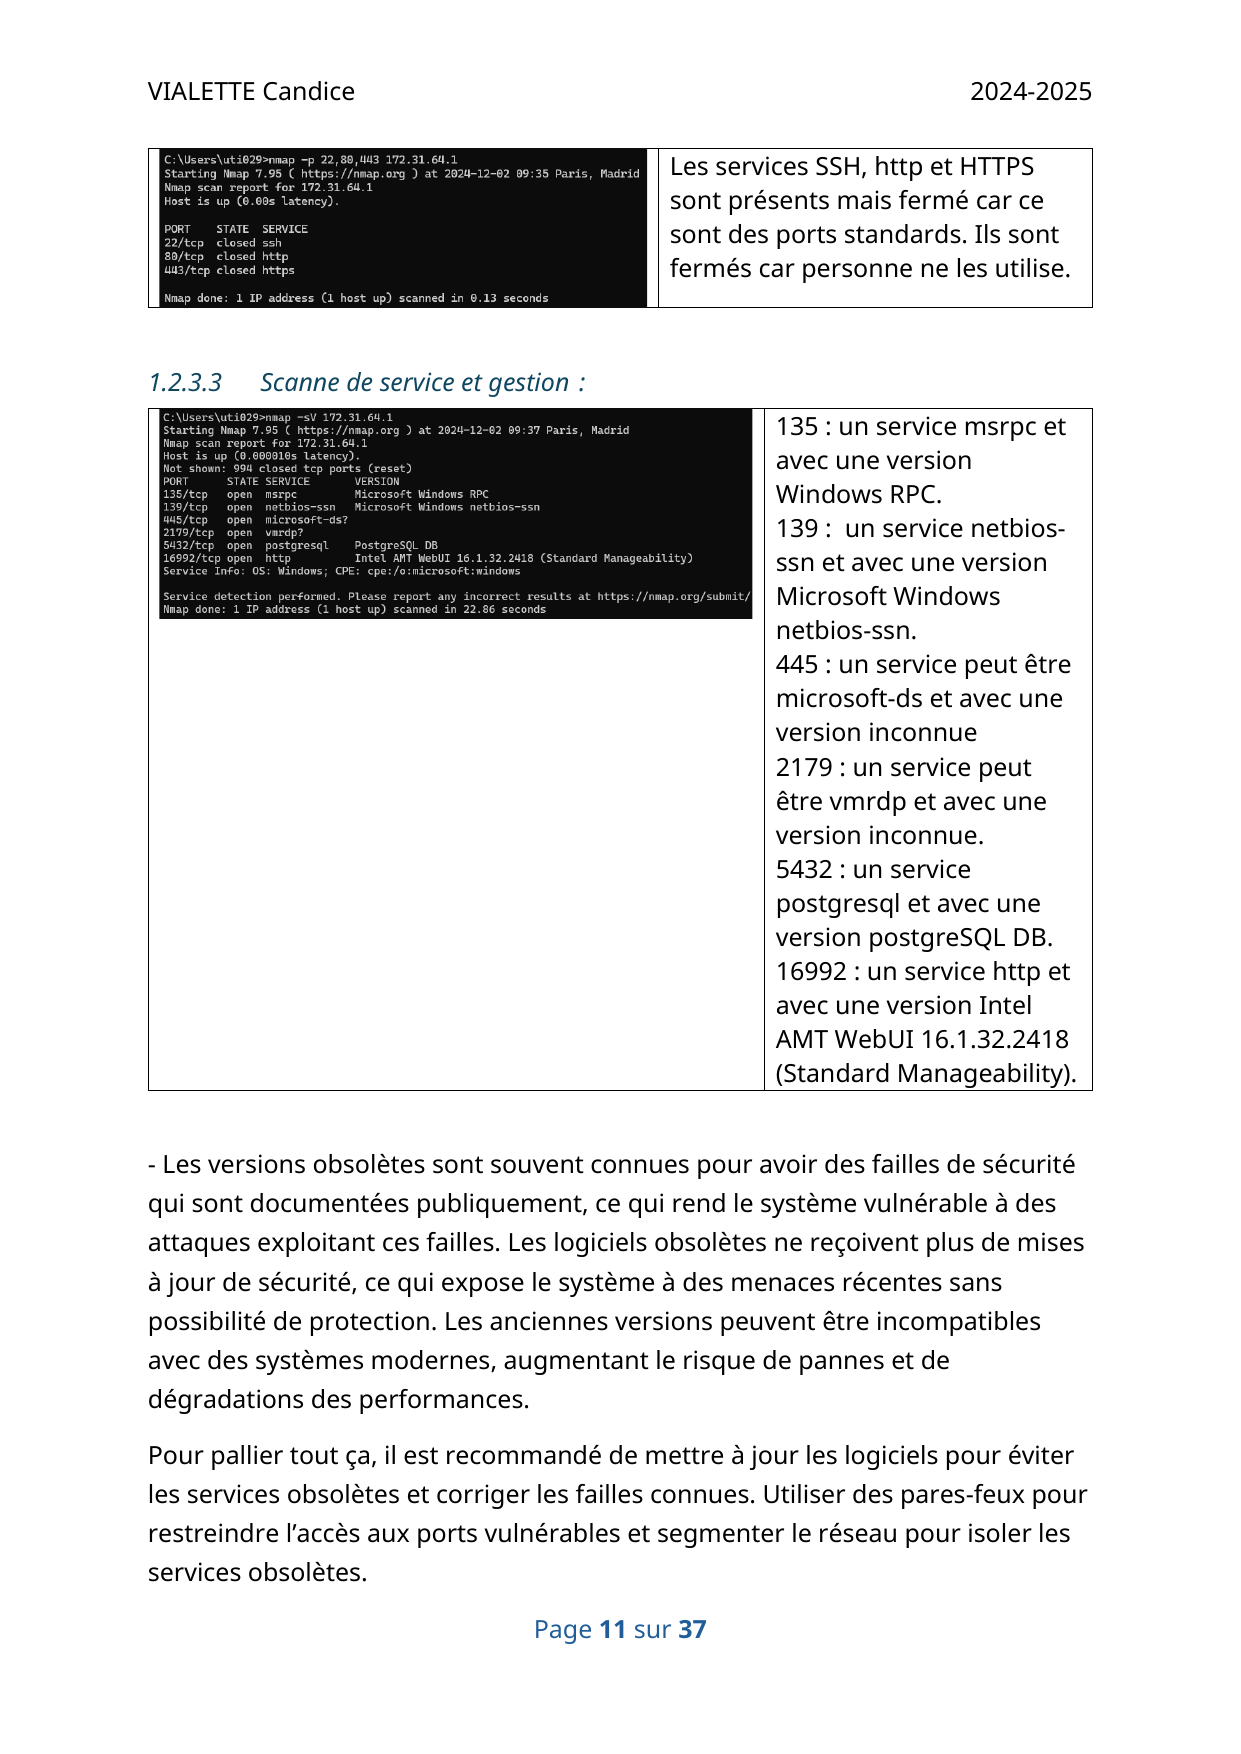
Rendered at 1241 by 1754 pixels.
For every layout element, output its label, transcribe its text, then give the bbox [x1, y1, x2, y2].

subtitle Scanne de service et gestion : [148, 364, 1093, 398]
picture [159, 408, 753, 619]
table_header [149, 409, 764, 1090]
text - Les versions obsolètes sont souvent connues pour avoir des failles de sécurité qui sont documentées publiquement, ce qui rend le système vulnérable à des attaques exploitant ces failles. Les logiciels obsolètes ne reçoivent plus de mises à jour de sécurité, ce qui expose le système à des menaces récentes sans possibilité de protection. Les anciennes versions peuvent être incompatibles avec des systèmes modernes, augmentant le risque de pannes et de dégradations des performances. [148, 1147, 1093, 1416]
table_header Les services SSH, http et HTTPS sont présents mais fermé car ce sont des ports standards. Ils sont fermés car personne ne les utilise. [659, 149, 1092, 307]
table_header 135 : un service msrpc et avec une version Windows RPC. 139 : un service netbios-ssn et avec une version Microsoft Windows netbios-ssn. 445 : un service peut être microsoft-ds et avec une version inconnue 2179 : un service peut être vmrdp et avec une version inconnue. 5432 : un service postgresql et avec une version postgreSQL DB. 16992 : un service http et avec une version Intel AMT WebUI 16.1.32.2418 (Standard Manageability). [765, 409, 1092, 1090]
table_header [149, 149, 159, 307]
text Pour pallier tout ça, il est recommandé de mettre à jour les logiciels pour éviter les services obsolètes et corriger les failles connues. Utiliser des pares-feux pour restreindre l’accès aux ports vulnérables et segmenter le réseau pour isoler les services obsolètes. [148, 1437, 1093, 1589]
picture [159, 148, 648, 308]
table_header [648, 149, 658, 307]
